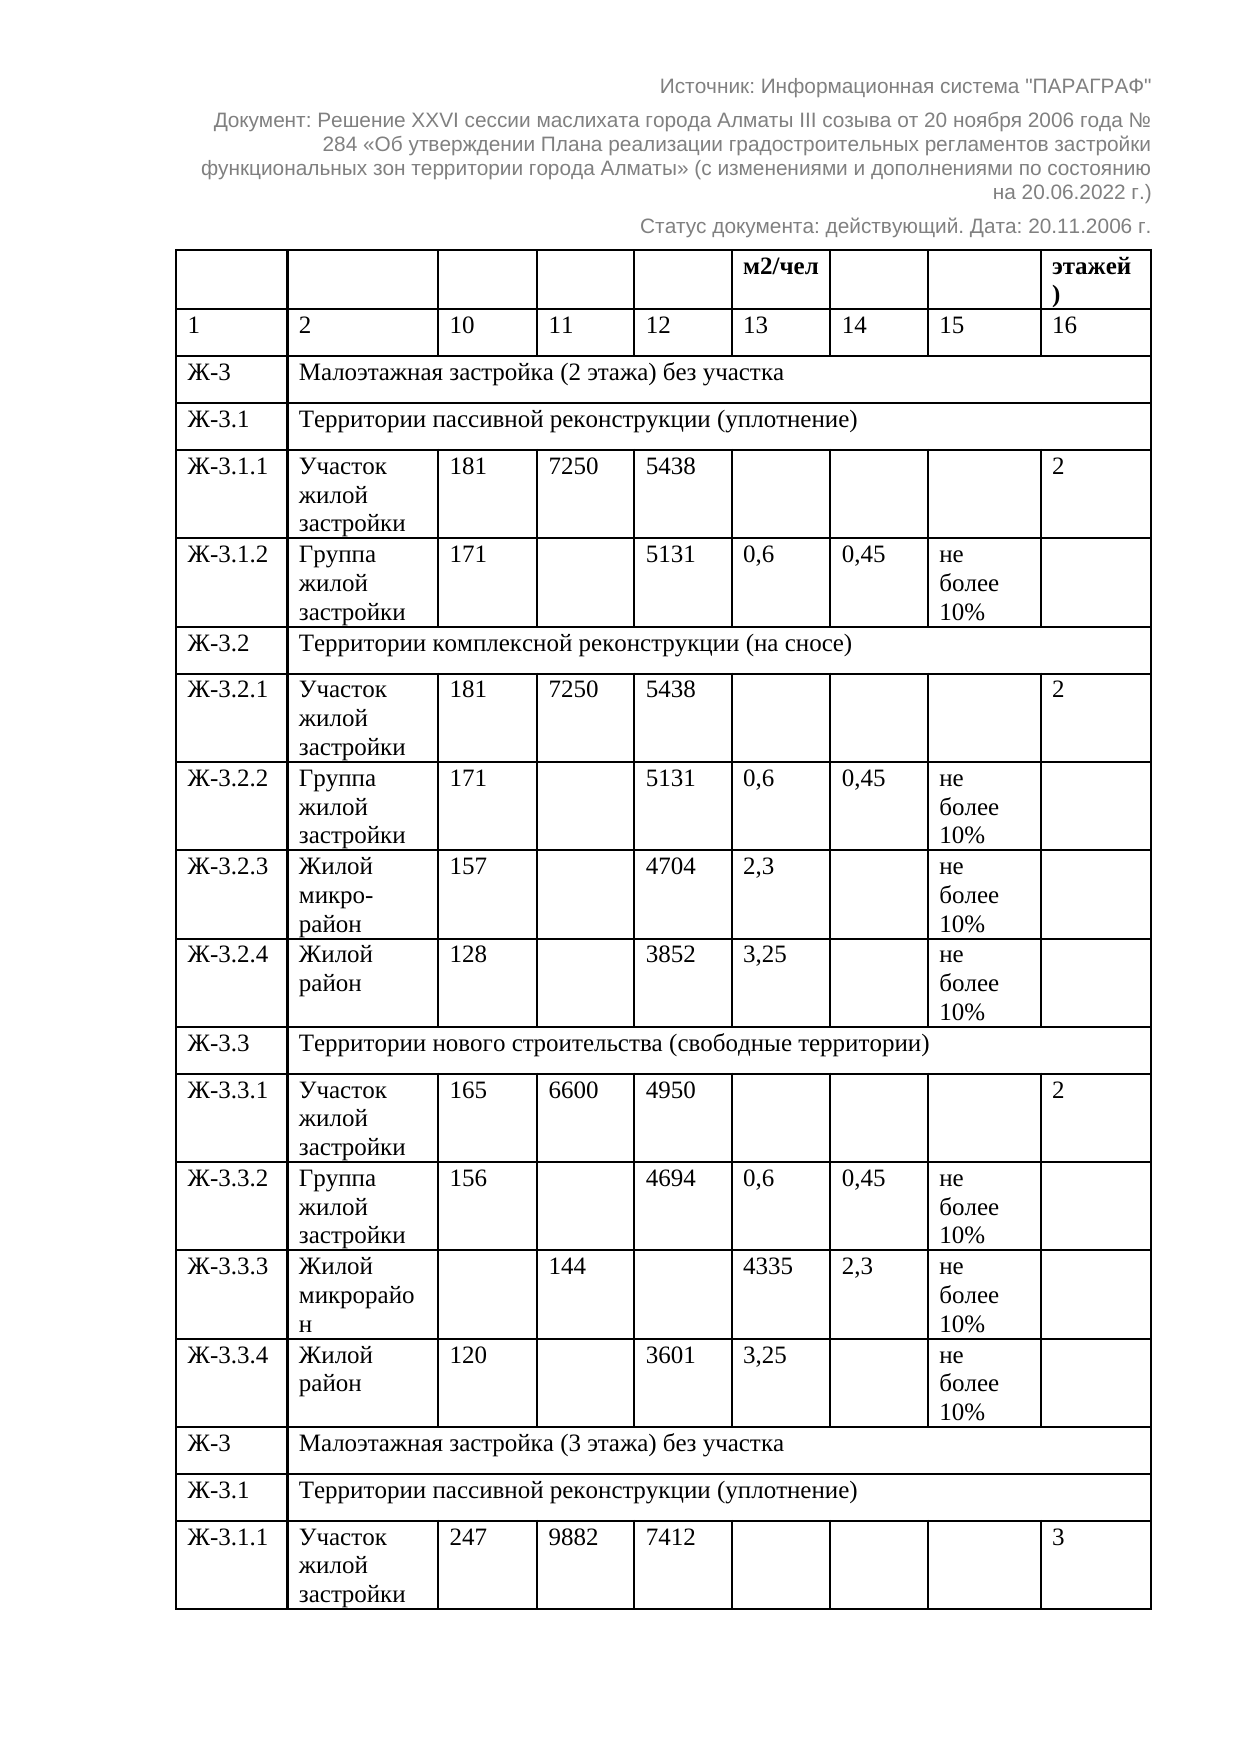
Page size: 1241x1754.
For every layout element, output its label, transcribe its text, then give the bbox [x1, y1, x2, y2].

table_cell [733, 675, 829, 761]
table_cell [635, 1251, 731, 1338]
table_cell Ж-3.1.1 [177, 1522, 286, 1608]
table_cell 247 [439, 1522, 536, 1608]
table_cell [929, 1075, 1040, 1161]
table_cell не более 10% [929, 763, 1040, 849]
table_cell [929, 251, 1040, 308]
table_cell 0,6 [733, 539, 829, 626]
table_cell 3,25 [733, 940, 829, 1026]
table_cell 10 [439, 310, 536, 355]
table_cell 5438 [635, 675, 731, 761]
table_cell [439, 1251, 536, 1338]
table_cell [538, 539, 633, 626]
table_cell [538, 763, 633, 849]
table_cell 5438 [635, 451, 731, 537]
table_cell 0,45 [831, 1163, 927, 1249]
table_cell Участок жилой застройки [289, 1075, 437, 1161]
table_cell Территории пассивной реконструкции (уплотнение) [289, 1475, 1150, 1520]
table_cell 7250 [538, 675, 633, 761]
table_cell 171 [439, 539, 536, 626]
table_cell [538, 851, 633, 937]
table_cell 2,3 [831, 1251, 927, 1338]
table_cell [831, 851, 927, 937]
table_cell 9882 [538, 1522, 633, 1608]
table_cell Жилой микрорайон [289, 1251, 437, 1338]
table_cell Ж-3.2.4 [177, 940, 286, 1026]
table_cell 2,3 [733, 851, 829, 937]
table_cell 11 [538, 310, 633, 355]
table_cell Ж-3.3.2 [177, 1163, 286, 1249]
table_cell Участок жилой застройки [289, 675, 437, 761]
table_cell 13 [733, 310, 829, 355]
table_cell [929, 675, 1040, 761]
table_cell 156 [439, 1163, 536, 1249]
table_cell 15 [929, 310, 1040, 355]
table_cell Жилой микро- район [289, 851, 437, 937]
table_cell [733, 251, 829, 308]
table_cell 2 [1042, 675, 1150, 761]
table_cell [831, 940, 927, 1026]
table_cell 0,6 [733, 1163, 829, 1249]
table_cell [635, 251, 731, 308]
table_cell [439, 251, 536, 308]
table_cell 181 [439, 675, 536, 761]
table_cell Ж-3.1 [177, 404, 286, 449]
table_cell [1042, 1163, 1150, 1249]
table_cell 2 [1042, 1075, 1150, 1161]
table_cell Территории пассивной реконструкции (уплотнение) [289, 404, 1150, 449]
table_cell Группа жилой застройки [289, 763, 437, 849]
table_cell [733, 1522, 829, 1608]
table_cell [831, 251, 927, 308]
table_cell 14 [831, 310, 927, 355]
table_cell 2 [289, 310, 437, 355]
table_cell 4704 [635, 851, 731, 937]
table_cell 3852 [635, 940, 731, 1026]
table_cell [831, 1340, 927, 1426]
table_cell [929, 451, 1040, 537]
table_cell не более 10% [929, 851, 1040, 937]
table_cell [538, 1163, 633, 1249]
table_cell [1042, 1340, 1150, 1426]
table_cell Группа жилой застройки [289, 539, 437, 626]
table_cell Малоэтажная застройка (3 этажа) без участка [289, 1428, 1150, 1473]
table_cell 144 [538, 1251, 633, 1338]
table_cell Ж-3.3.1 [177, 1075, 286, 1161]
table_cell 12 [635, 310, 731, 355]
table_cell [831, 1075, 927, 1161]
table_cell Жилой район [289, 1340, 437, 1426]
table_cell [1042, 251, 1150, 308]
table_cell [538, 940, 633, 1026]
table_cell Территории нового строительства (свободные территории) [289, 1028, 1150, 1073]
table_cell 7250 [538, 451, 633, 537]
table_cell [831, 675, 927, 761]
table_cell [733, 1075, 829, 1161]
table_cell 120 [439, 1340, 536, 1426]
table_cell [1042, 851, 1150, 937]
table_cell Ж-3.3 [177, 1028, 286, 1073]
table_cell Ж-3.1 [177, 1475, 286, 1520]
table_cell Малоэтажная застройка (2 этажа) без участка [289, 357, 1150, 402]
table_cell 2 [1042, 451, 1150, 537]
table_cell не более 10% [929, 1340, 1040, 1426]
table_cell 3601 [635, 1340, 731, 1426]
table_cell Ж-3.1.1 [177, 451, 286, 537]
table_cell 165 [439, 1075, 536, 1161]
table_cell Ж-3.2.3 [177, 851, 286, 937]
table_cell 157 [439, 851, 536, 937]
table_cell [538, 1340, 633, 1426]
table_cell Ж-3.3.4 [177, 1340, 286, 1426]
table_cell Ж-3 [177, 357, 286, 402]
table_cell 5131 [635, 539, 731, 626]
table_cell Ж-3.1.2 [177, 539, 286, 626]
table_cell 181 [439, 451, 536, 537]
table_cell 171 [439, 763, 536, 849]
table_cell Ж-3.3.3 [177, 1251, 286, 1338]
table_cell Ж-3.2 [177, 628, 286, 672]
table_cell Жилой район [289, 940, 437, 1026]
table_cell Группа жилой застройки [289, 1163, 437, 1249]
table_cell 4335 [733, 1251, 829, 1338]
table_cell [733, 451, 829, 537]
table_cell 0,45 [831, 539, 927, 626]
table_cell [538, 251, 633, 308]
table_cell 1 [177, 310, 286, 355]
table_cell 0,6 [733, 763, 829, 849]
table_cell не более 10% [929, 940, 1040, 1026]
table_cell [1042, 539, 1150, 626]
table_cell не более 10% [929, 539, 1040, 626]
table_cell Ж-3 [177, 1428, 286, 1473]
table_cell 5131 [635, 763, 731, 849]
table_cell 4694 [635, 1163, 731, 1249]
table_cell 3,25 [733, 1340, 829, 1426]
table_cell 128 [439, 940, 536, 1026]
table_cell 0,45 [831, 763, 927, 849]
table_cell [929, 1522, 1040, 1608]
table_cell [831, 451, 927, 537]
table_cell Ж-3.2.1 [177, 675, 286, 761]
table_cell не более 10% [929, 1163, 1040, 1249]
table_cell Участок жилой застройки [289, 1522, 437, 1608]
table_cell Ж-3.2.2 [177, 763, 286, 849]
table_cell Участок жилой застройки [289, 451, 437, 537]
table_cell 7412 [635, 1522, 731, 1608]
table_cell [831, 1522, 927, 1608]
table_cell 4950 [635, 1075, 731, 1161]
table_cell не более 10% [929, 1251, 1040, 1338]
table_cell [1042, 940, 1150, 1026]
table_cell 16 [1042, 310, 1150, 355]
table_cell [1042, 763, 1150, 849]
table_cell 6600 [538, 1075, 633, 1161]
table_cell Территории комплексной реконструкции (на сносе) [289, 628, 1150, 672]
table_cell [1042, 1251, 1150, 1338]
table_cell 3 [1042, 1522, 1150, 1608]
